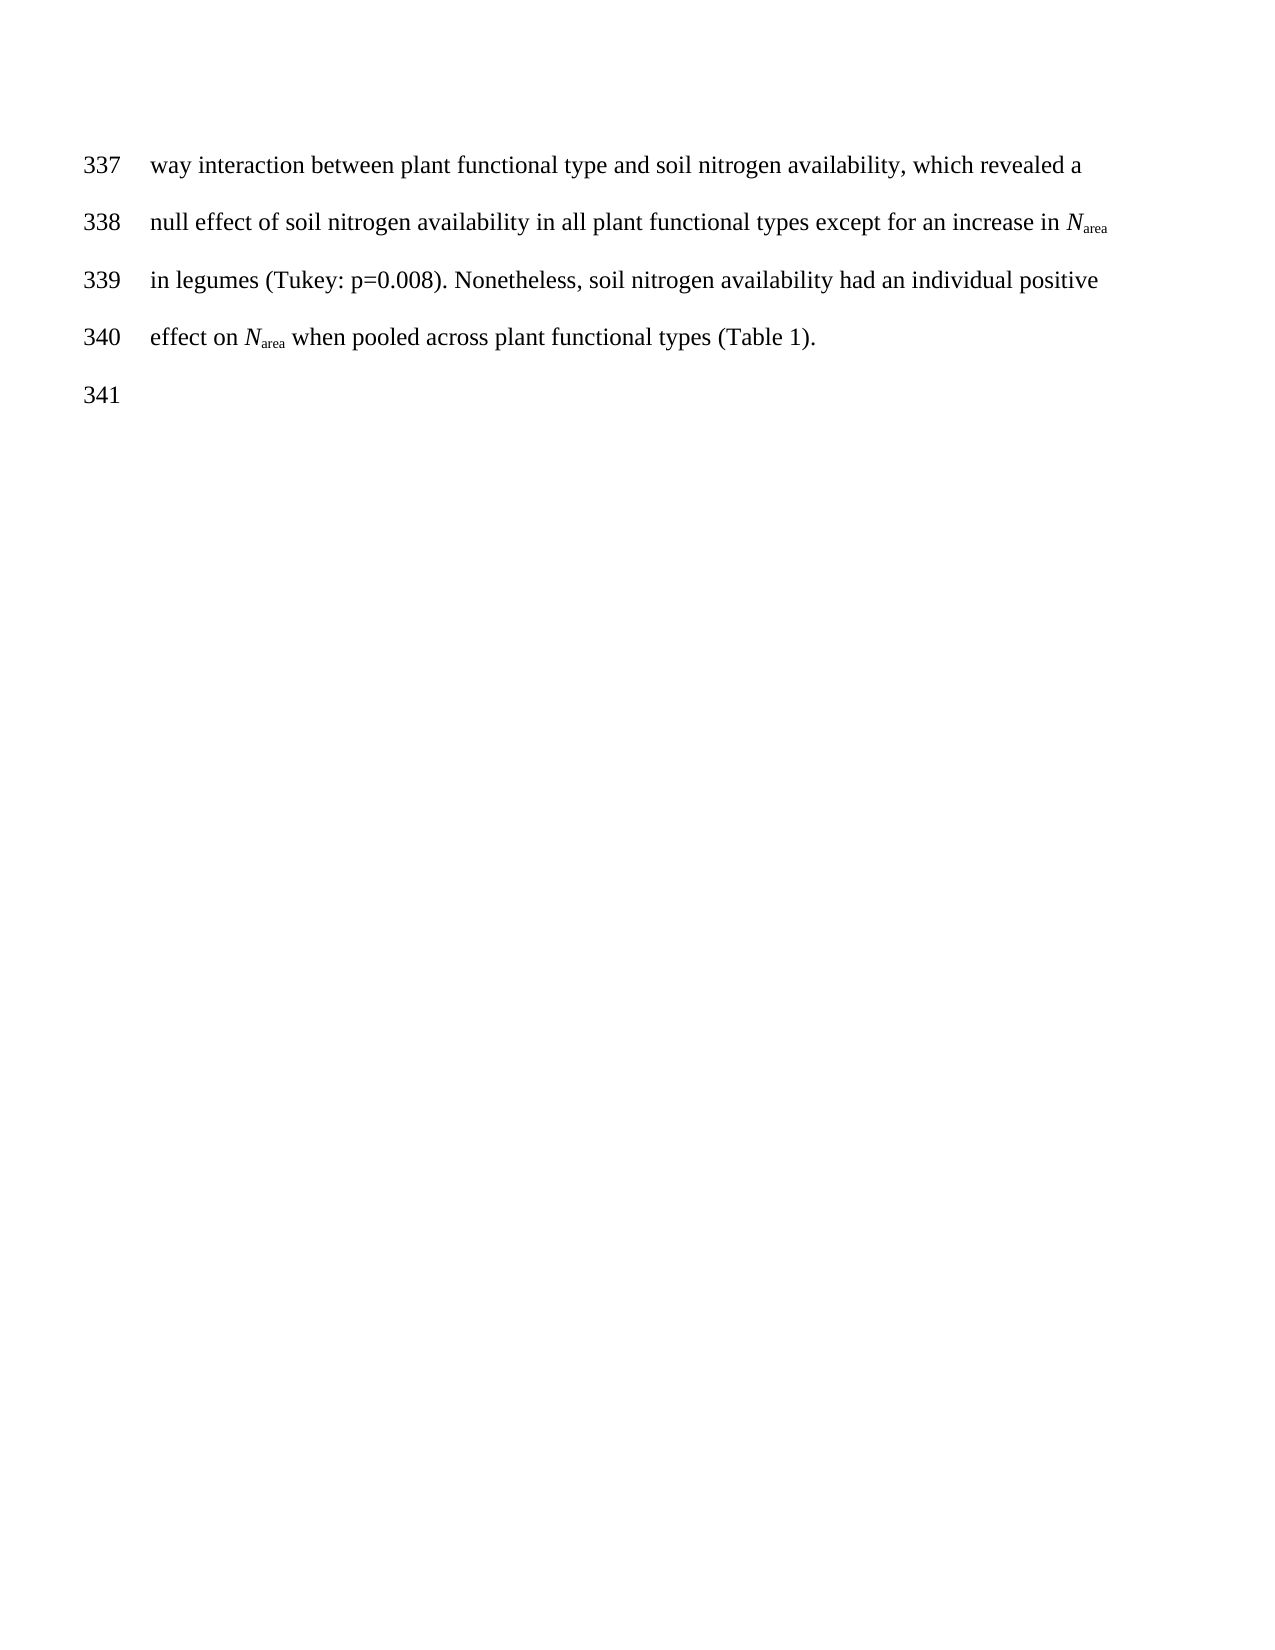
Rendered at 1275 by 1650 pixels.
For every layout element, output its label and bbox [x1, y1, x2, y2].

text [150, 150, 1125, 351]
